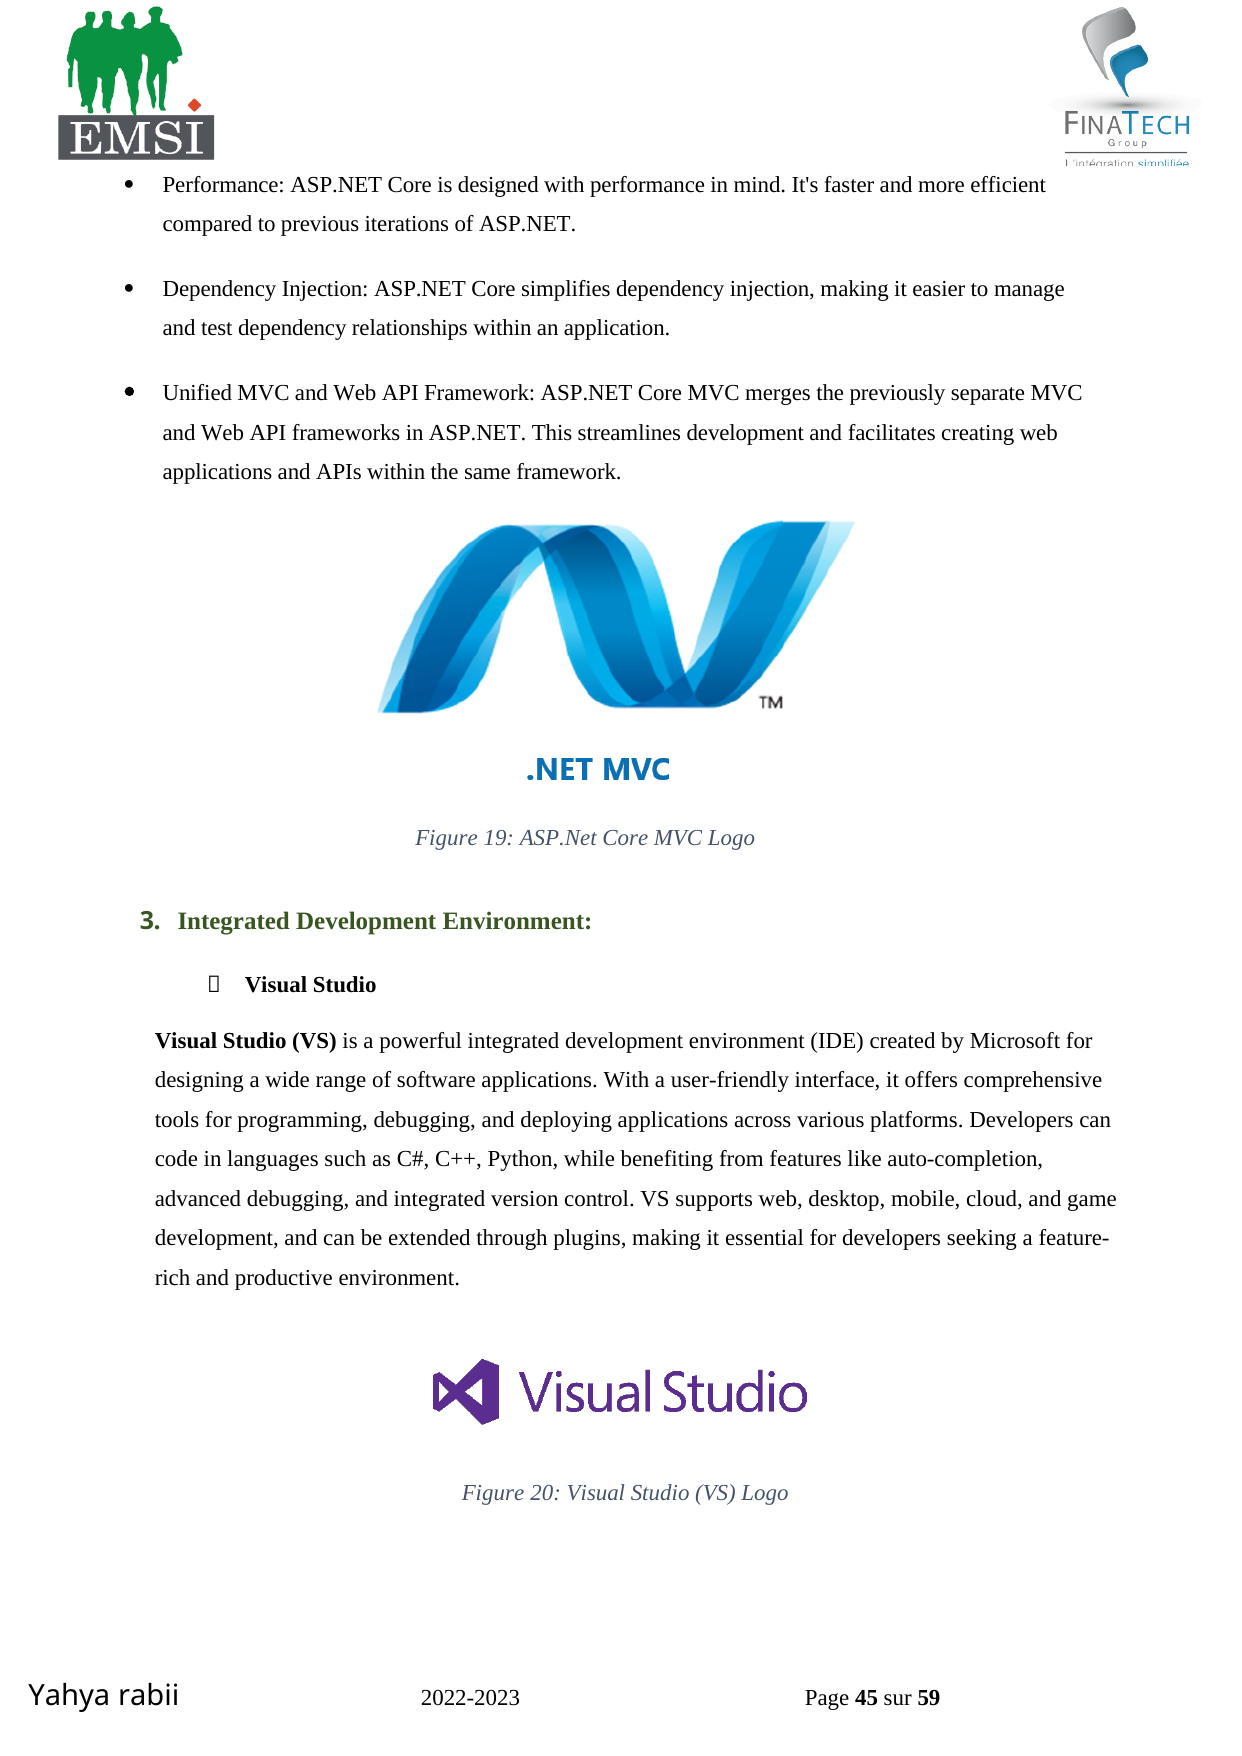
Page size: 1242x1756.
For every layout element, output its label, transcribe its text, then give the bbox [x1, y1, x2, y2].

text Visual Studio (VS) is a powerful integrated development environment (IDE) created by Microsoft for designing a wide range of software applications. With a user-friendly interface, it offers comprehensive tools for programming, debugging, and deploying applications across various platforms. Developers can code in languages such as C#, C++, Python, while benefiting from features like auto-completion, advanced debugging, and integrated version control. VS supports web, desktop, mobile, cloud, and game development, and can be extended through plugins, making it essential for developers seeking a feature-rich and productive environment. [154, 1027, 1125, 1290]
list Dependency Injection: ASP.NET Core simplifies dependency injection, making it easier to manage and test dependency relationships within an application. [125, 275, 1101, 341]
picture [370, 497, 871, 793]
subtitle Integrated Development Environment: [139, 903, 1242, 937]
picture [404, 1330, 837, 1453]
picture [1048, 6, 1202, 167]
list Unified MVC and Web API Framework: ASP.NET Core MVC merges the previously separate MVC and Web API frameworks in ASP.NET. This streamlines development and facilitates creating web applications and APIs within the same framework. [125, 379, 1101, 484]
list Performance: ASP.NET Core is designed with performance in mind. It's faster and more efficient compared to previous iterations of ASP.NET. [125, 171, 1101, 237]
picture [50, 3, 220, 166]
text Figure 20: Visual Studio (VS) Logo [0, 1479, 1098, 1505]
list Visual Studio [207, 968, 1242, 1000]
text Figure 19: ASP.Net Core MVC Logo [0, 824, 1098, 850]
